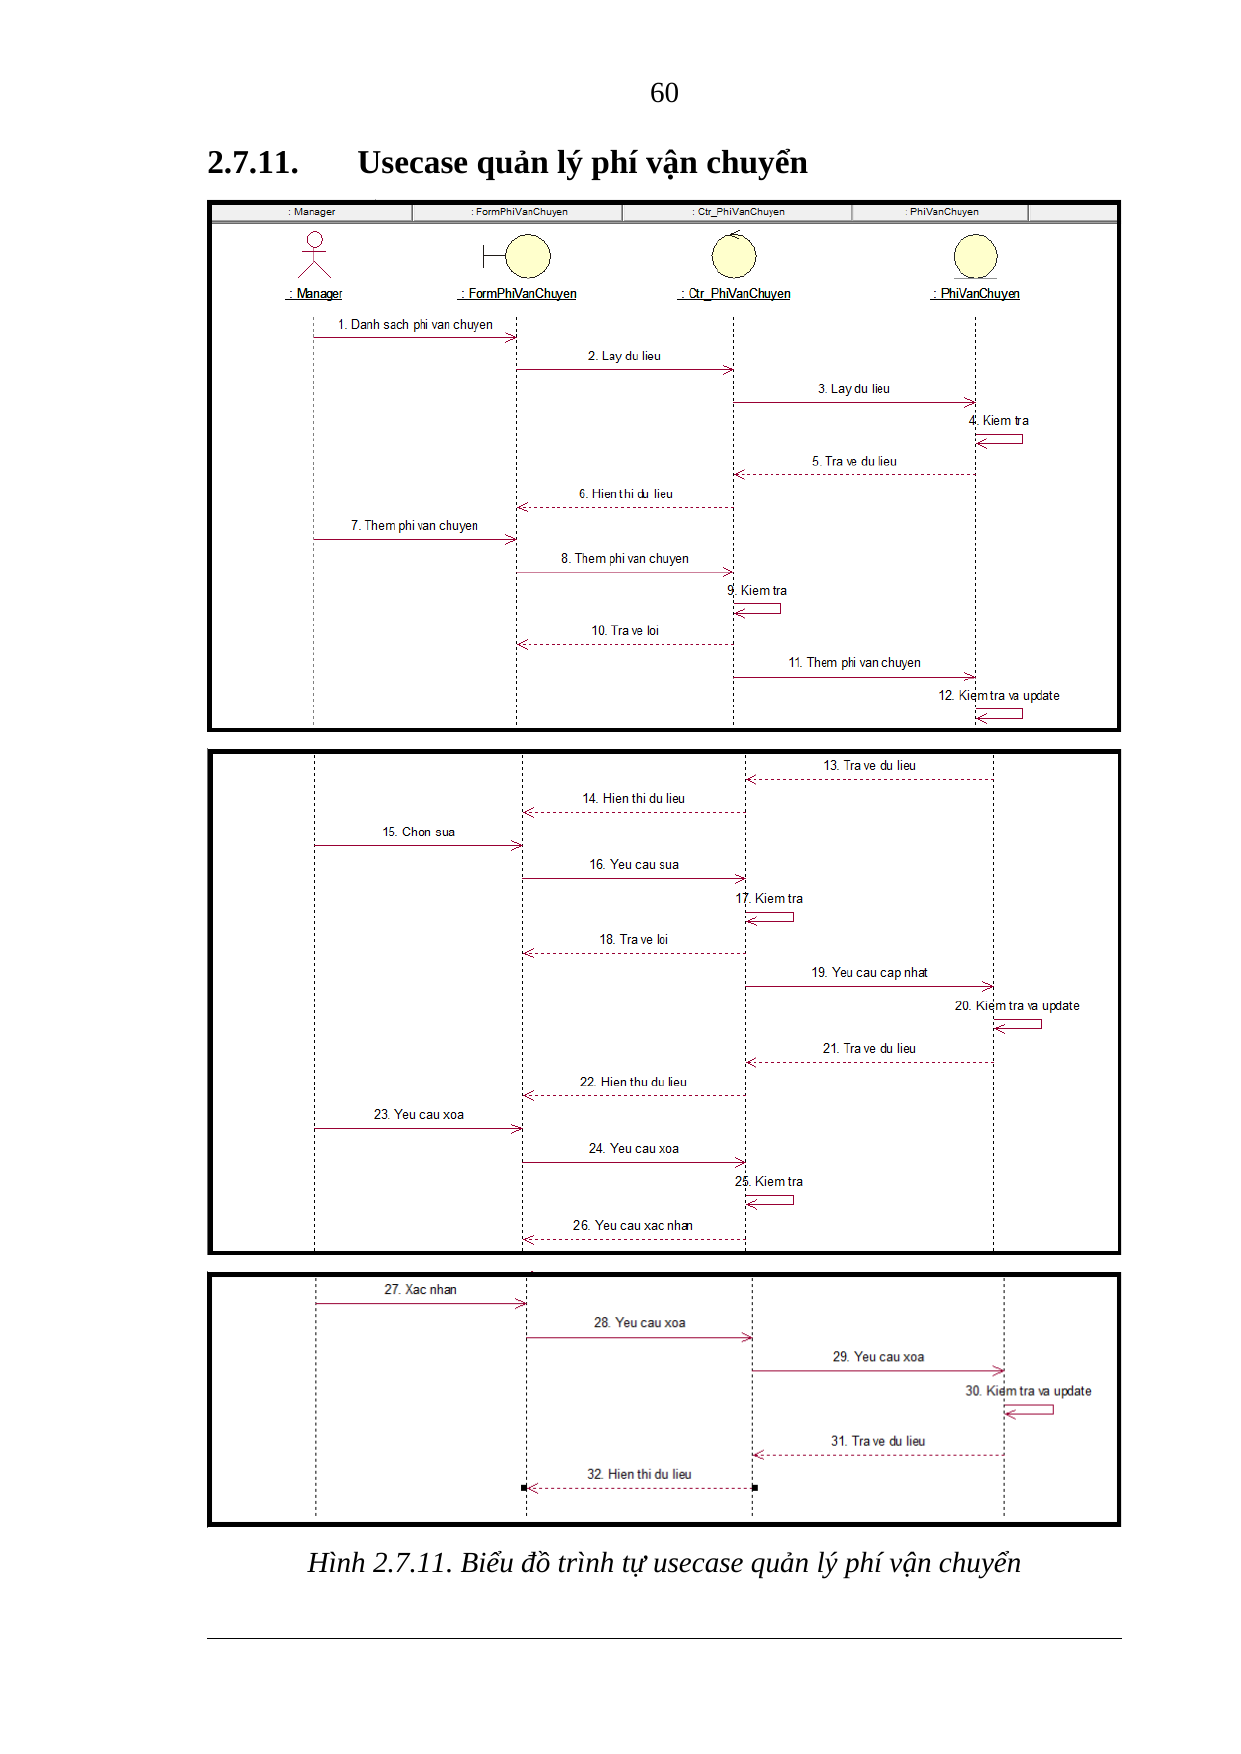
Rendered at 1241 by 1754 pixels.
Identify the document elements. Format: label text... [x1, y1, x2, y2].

text Hình 2.7.11. Biểu đồ trình tự usecase quản lý phí vận chuyển [207, 1545, 1122, 1578]
picture [207, 1271, 1122, 1528]
picture [207, 199, 1122, 732]
text Usecase quản lý phí vận chuyển [207, 142, 1122, 180]
picture [207, 748, 1122, 1255]
